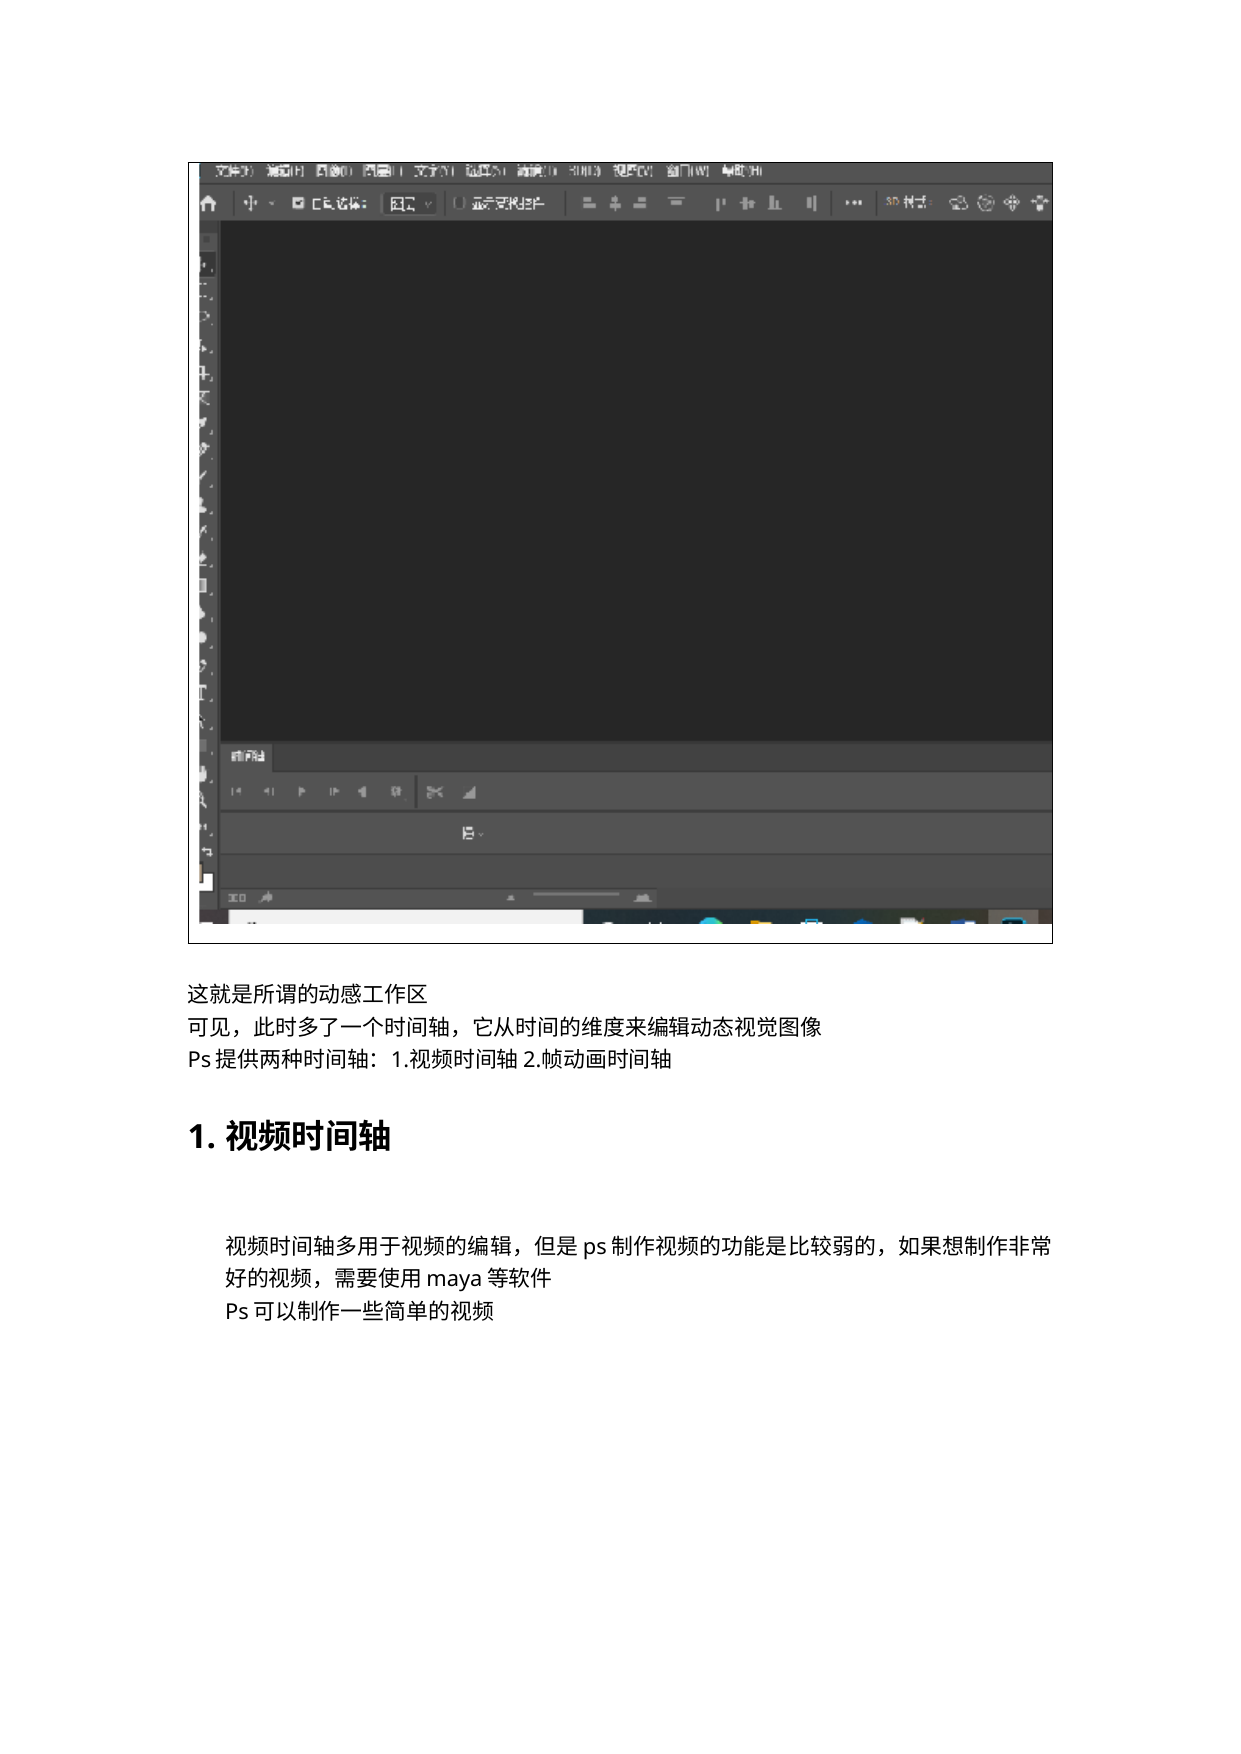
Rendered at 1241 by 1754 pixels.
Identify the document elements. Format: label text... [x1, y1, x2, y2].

subtitle 视频时间轴 [187, 1101, 1053, 1166]
list Ps可以制作一些简单的视频 [225, 1293, 1053, 1326]
text 可见，此时多了一个时间轴，它从时间的维度来编辑动态视觉图像 [187, 1009, 1053, 1042]
text 这就是所谓的动感工作区 [187, 977, 1053, 1009]
text Ps提供两种时间轴：1.视频时间轴2.帧动画时间轴 [187, 1042, 1053, 1074]
list 视频时间轴多用于视频的编辑，但是ps制作视频的功能是比较弱的，如果想制作非常好的视频，需要使用maya等软件 [225, 1228, 1053, 1293]
picture [199, 163, 1053, 924]
table_header [189, 163, 1052, 943]
